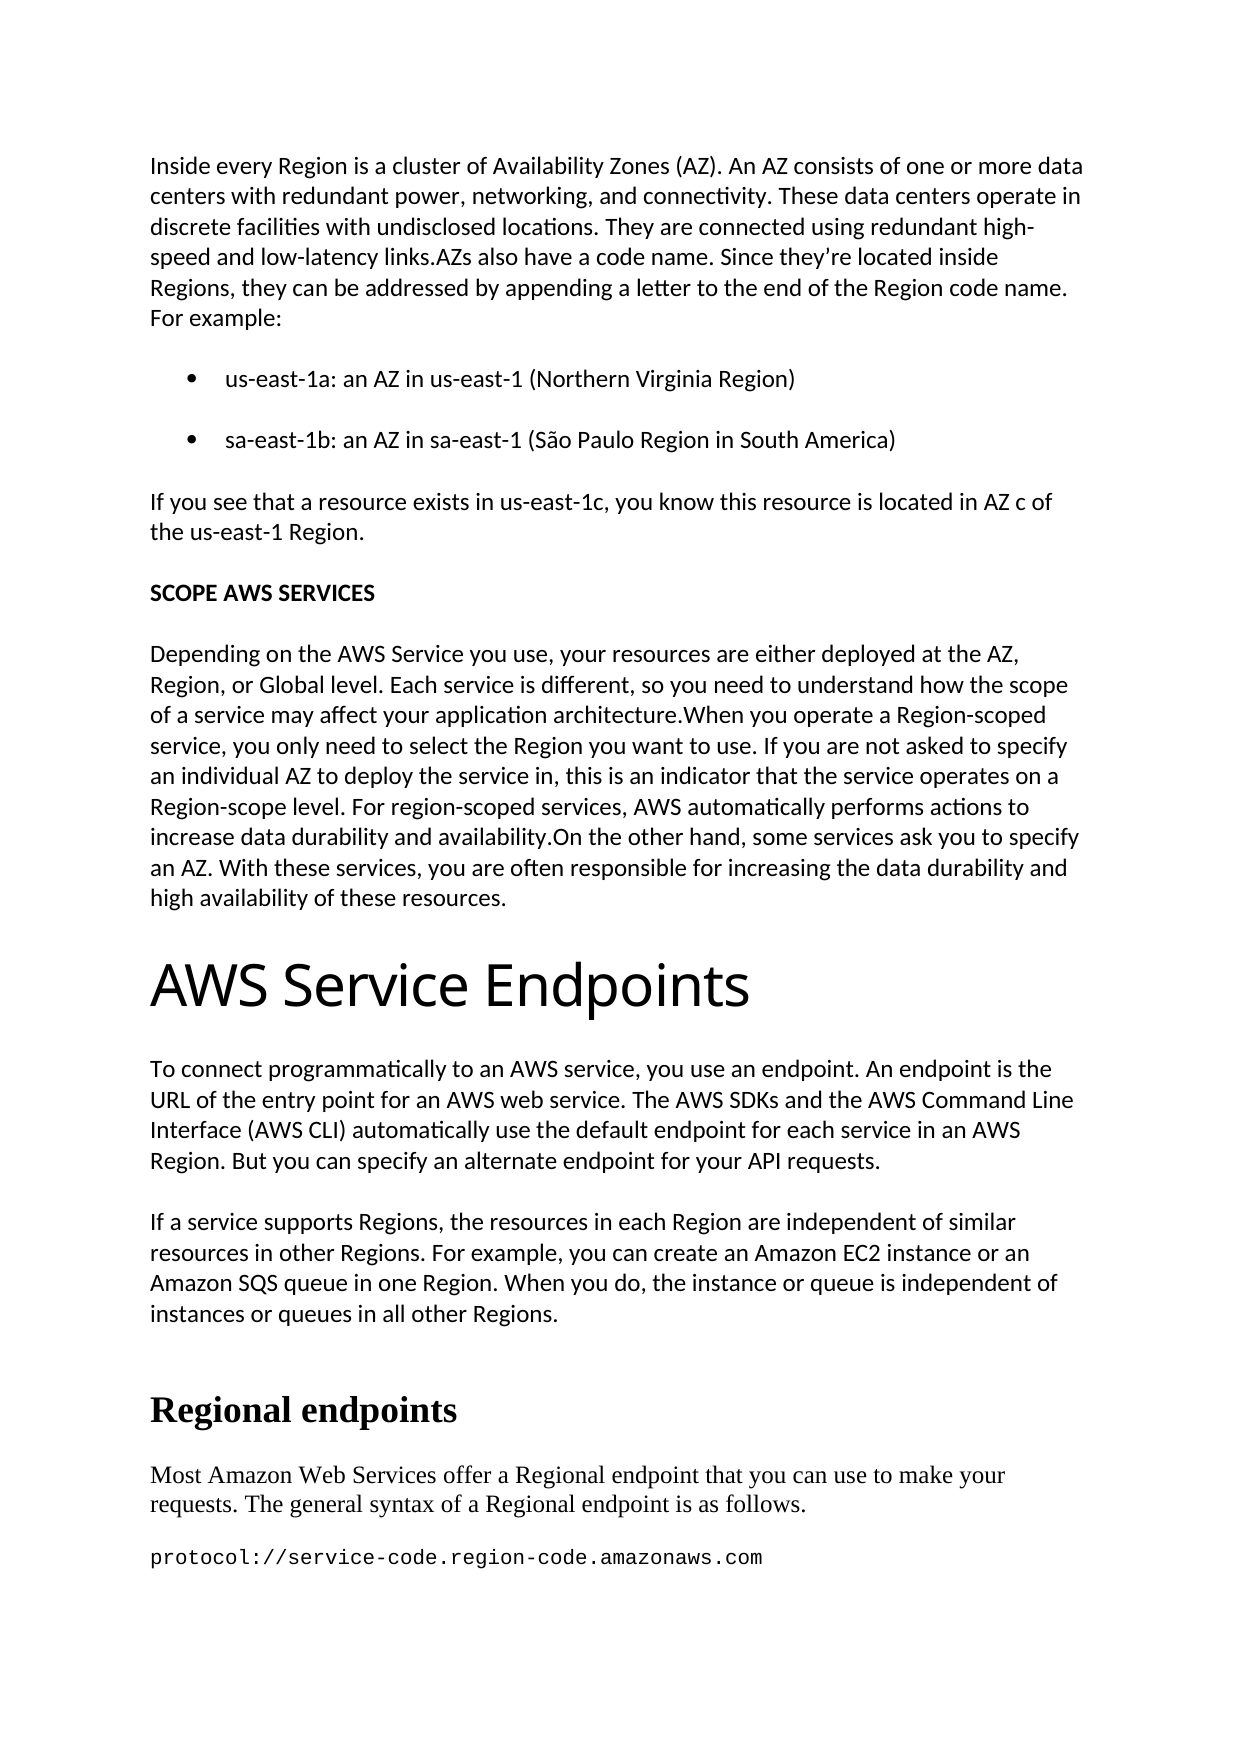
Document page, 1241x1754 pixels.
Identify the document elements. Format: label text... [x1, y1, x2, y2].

text If you see that a resource exists in us-east-1c, you know this resource is located in AZ c of the us-east-1 Region. [150, 486, 1090, 547]
text Regional endpoints [150, 1388, 1090, 1431]
text Most Amazon Web Services offer a Regional endpoint that you can use to make your requests. The general syntax of a Regional endpoint is as follows. [150, 1460, 1090, 1518]
list sa-east-1b: an AZ in sa-east-1 (São Paulo Region in South America) [187, 425, 1090, 455]
text To connect programmatically to an AWS service, you use an endpoint. An endpoint is the URL of the entry point for an AWS web service. The AWS SDKs and the AWS Command Line Interface (AWS CLI) automatically use the default endpoint for each service in an AWS Region. But you can specify an alternate endpoint for your API requests. [150, 1053, 1090, 1176]
list us-east-1a: an AZ in us-east-1 (Northern Virginia Region) [187, 364, 1090, 394]
text protocol://service-code.region-code.amazonaws.com [150, 1547, 1090, 1571]
text SCOPE AWS SERVICES [150, 577, 1090, 608]
text Inside every Region is a cluster of Availability Zones (AZ). An AZ consists of one or more data centers with redundant power, networking, and connectivity. These data centers operate in discrete facilities with undisclosed locations. They are connected using redundant high-speed and low-latency links.AZs also have a code name. Since they’re located inside Regions, they can be addressed by appending a letter to the end of the Region code name. For example: [150, 150, 1090, 333]
text If a service supports Regions, the resources in each Region are independent of similar resources in other Regions. For example, you can create an Amazon EC2 instance or an Amazon SQS queue in one Region. When you do, the instance or queue is independent of instances or queues in all other Regions. [150, 1206, 1090, 1328]
text Depending on the AWS Service you use, your resources are either deployed at the AZ, Region, or Global level. Each service is different, so you need to understand how the scope of a service may affect your application architecture.When you operate a Region-scoped service, you only need to select the Region you want to use. If you are not asked to specify an individual AZ to deploy the service in, this is an indicator that the service operates on a Region-scope level. For region-scoped services, AWS automatically performs actions to increase data durability and availability.On the other hand, some services ask you to specify an AZ. With these services, you are often responsible for increasing the data durability and high availability of these resources. [150, 638, 1090, 913]
title AWS Service Endpoints [150, 943, 1090, 1023]
